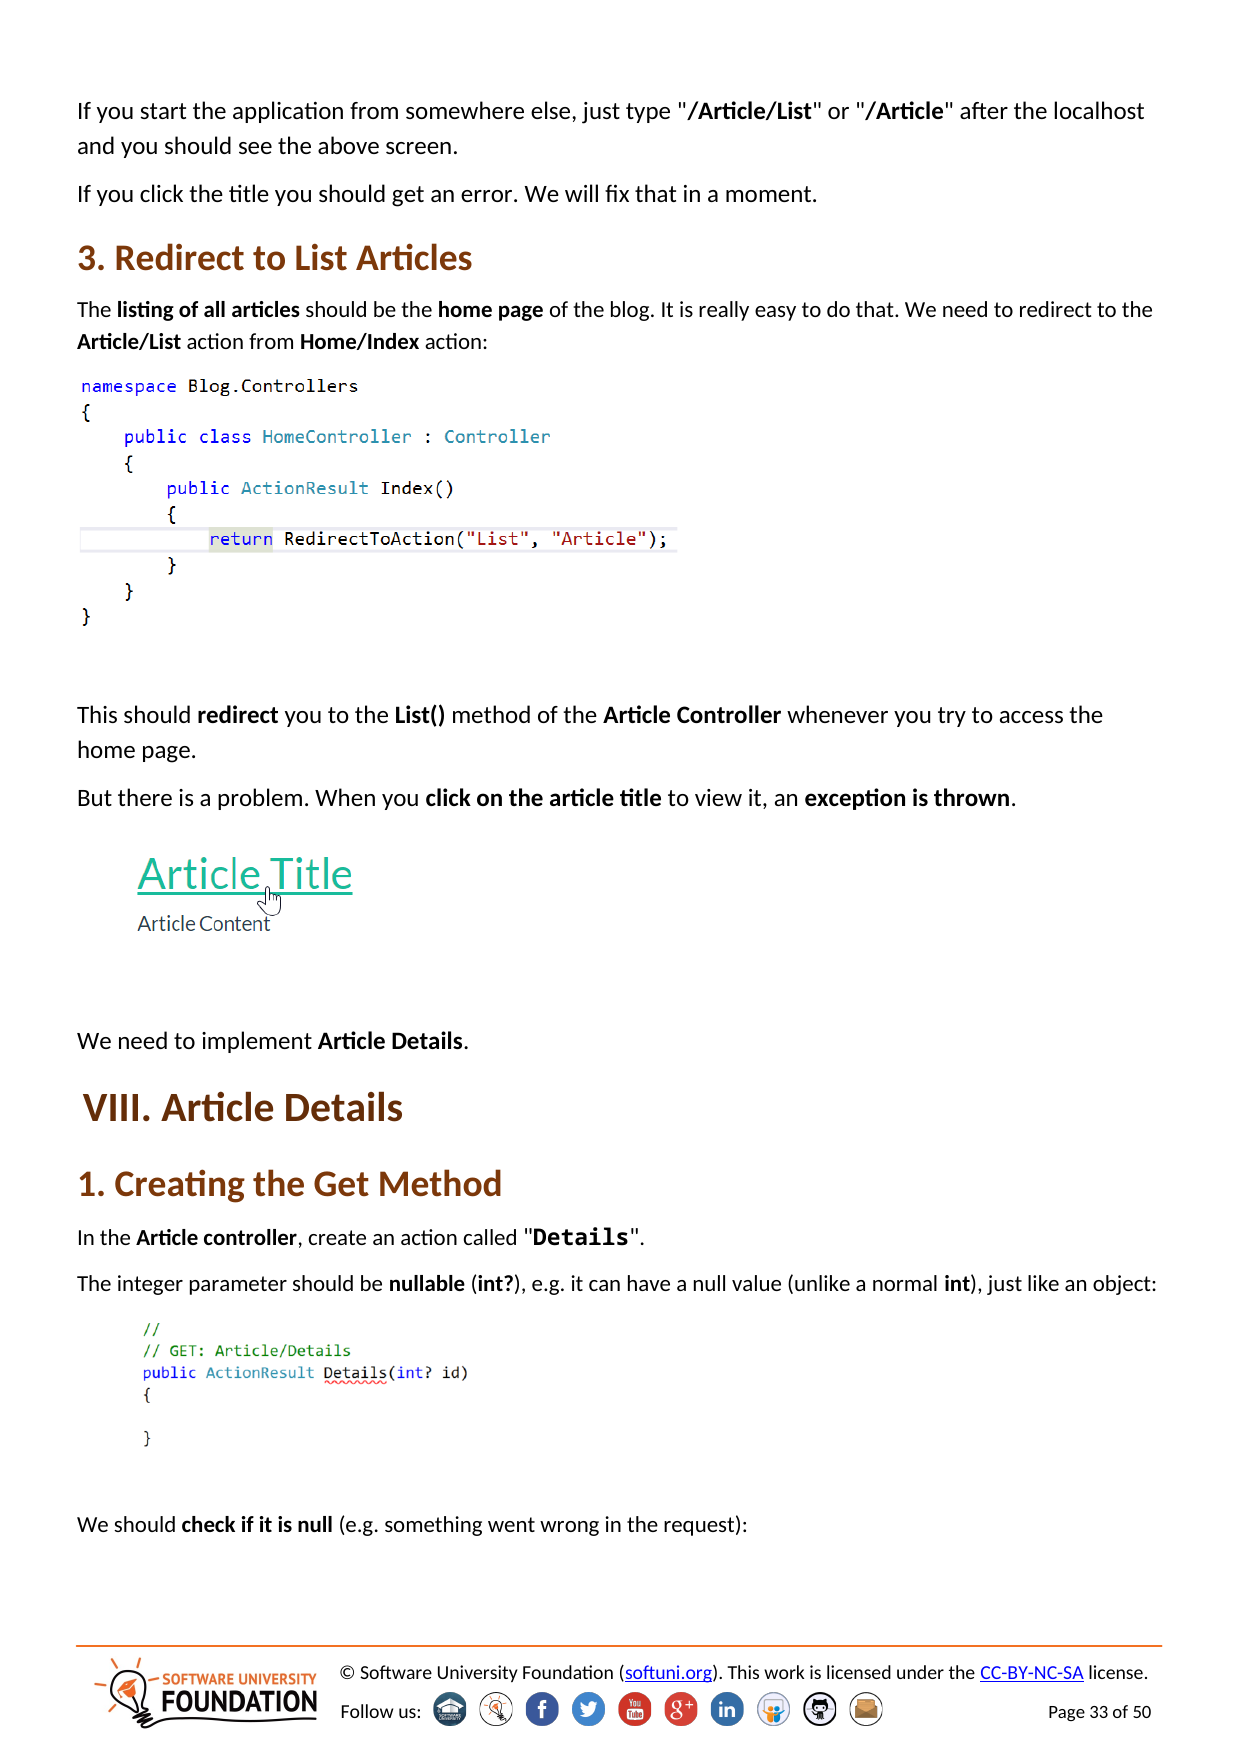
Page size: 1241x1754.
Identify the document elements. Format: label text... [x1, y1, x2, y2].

text But there is a problem. When you click on the article title to view it, an exception is thrown. [77, 782, 1163, 812]
text We need to implement Article Details. [77, 1025, 1163, 1055]
picture [849, 1692, 883, 1726]
text If you click the title you should get an error. We will fix that in a moment. [77, 178, 1163, 208]
text The listing of all articles should be the home page of the blog. It is really easy to do that. We need to redirect to the Article/List action from Home/Index action: [77, 295, 1163, 355]
subtitle Redirect to List Articles [77, 234, 1163, 279]
picture [618, 1692, 652, 1726]
text If you start the application from somewhere else, just type "/Article/List" or "/Article" after the localhost and you should see the above screen. [77, 95, 1163, 161]
picture [525, 1692, 559, 1726]
picture [433, 1692, 467, 1726]
picture [803, 1692, 837, 1726]
picture [572, 1692, 605, 1726]
subtitle Article Details [161, 1081, 1163, 1131]
picture [93, 1656, 317, 1729]
text The integer parameter should be nullable (int?), e.g. it can have a null value (unlike a normal int), just like an object: [77, 1269, 1163, 1297]
picture [76, 1314, 717, 1449]
picture [79, 832, 448, 956]
picture [757, 1692, 790, 1726]
subtitle Creating the Get Method [77, 1160, 1163, 1206]
picture [710, 1692, 744, 1726]
picture [79, 374, 678, 634]
text In the Article controller, create an action called "Details". [77, 1221, 1163, 1252]
picture [664, 1692, 698, 1726]
text This should redirect you to the List() method of the Article Controller whenever you try to access the home page. [77, 699, 1163, 765]
text We should check if it is null (e.g. something went wrong in the request): [77, 1510, 1163, 1538]
picture [479, 1692, 513, 1726]
